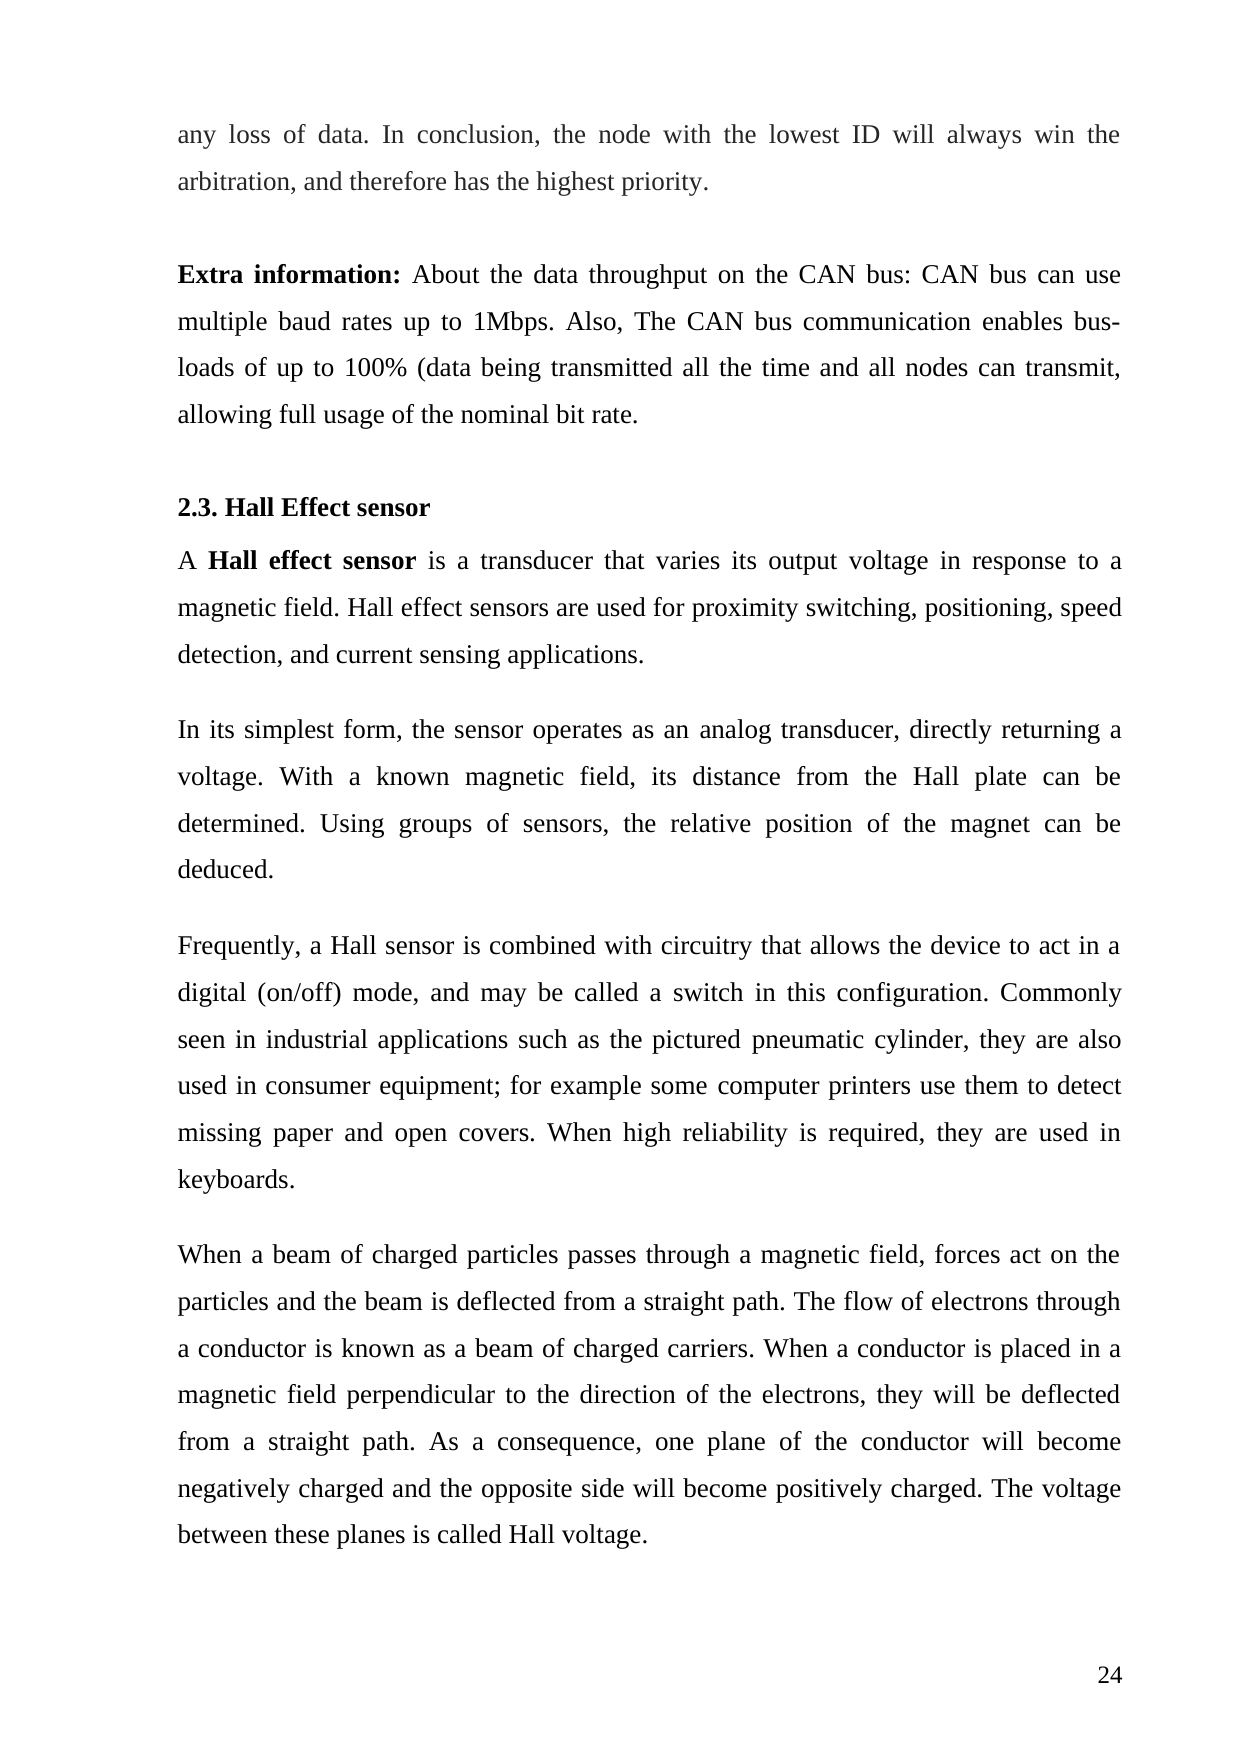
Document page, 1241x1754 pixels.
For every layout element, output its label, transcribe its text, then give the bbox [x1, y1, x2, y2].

text A Hall effect sensor is a transducer that varies its output voltage in response to a magnetic field. Hall effect sensors are used for proximity switching, positioning, speed detection, and current sensing applications. [177, 544, 1122, 669]
text 2.3. Hall Effect sensor [177, 491, 1122, 523]
text When a beam of charged particles passes through a magnetic field, forces act on the particles and the beam is deflected from a straight path. The flow of electrons through a conductor is known as a beam of charged carriers. When a conductor is placed in a magnetic field perpendicular to the direction of the electrons, they will be deflected from a straight path. As a consequence, one plane of the conductor will become negatively charged and the opposite side will become positively charged. The voltage between these planes is called Hall voltage. [177, 1238, 1122, 1550]
text Frequently, a Hall sensor is combined with circuitry that allows the device to act in a digital (on/off) mode, and may be called a switch in this configuration. Commonly seen in industrial applications such as the pictured pneumatic cylinder, they are also used in consumer equipment; for example some computer printers use them to detect missing paper and open covers. When high reliability is required, they are used in keyboards. [177, 929, 1122, 1194]
text Extra information: About the data throughput on the CAN bus: CAN bus can use multiple baud rates up to 1Mbps. Also, The CAN bus communication enables bus-loads of up to 100% (data being transmitted all the time and all nodes can transmit, allowing full usage of the nominal bit rate. [177, 258, 1122, 429]
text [177, 149, 1122, 196]
text In its simplest form, the sensor operates as an analog transducer, directly returning a voltage. With a known magnetic field, its distance from the Hall plate can be determined. Using groups of sensors, the relative position of the magnet can be deduced. [177, 713, 1122, 885]
